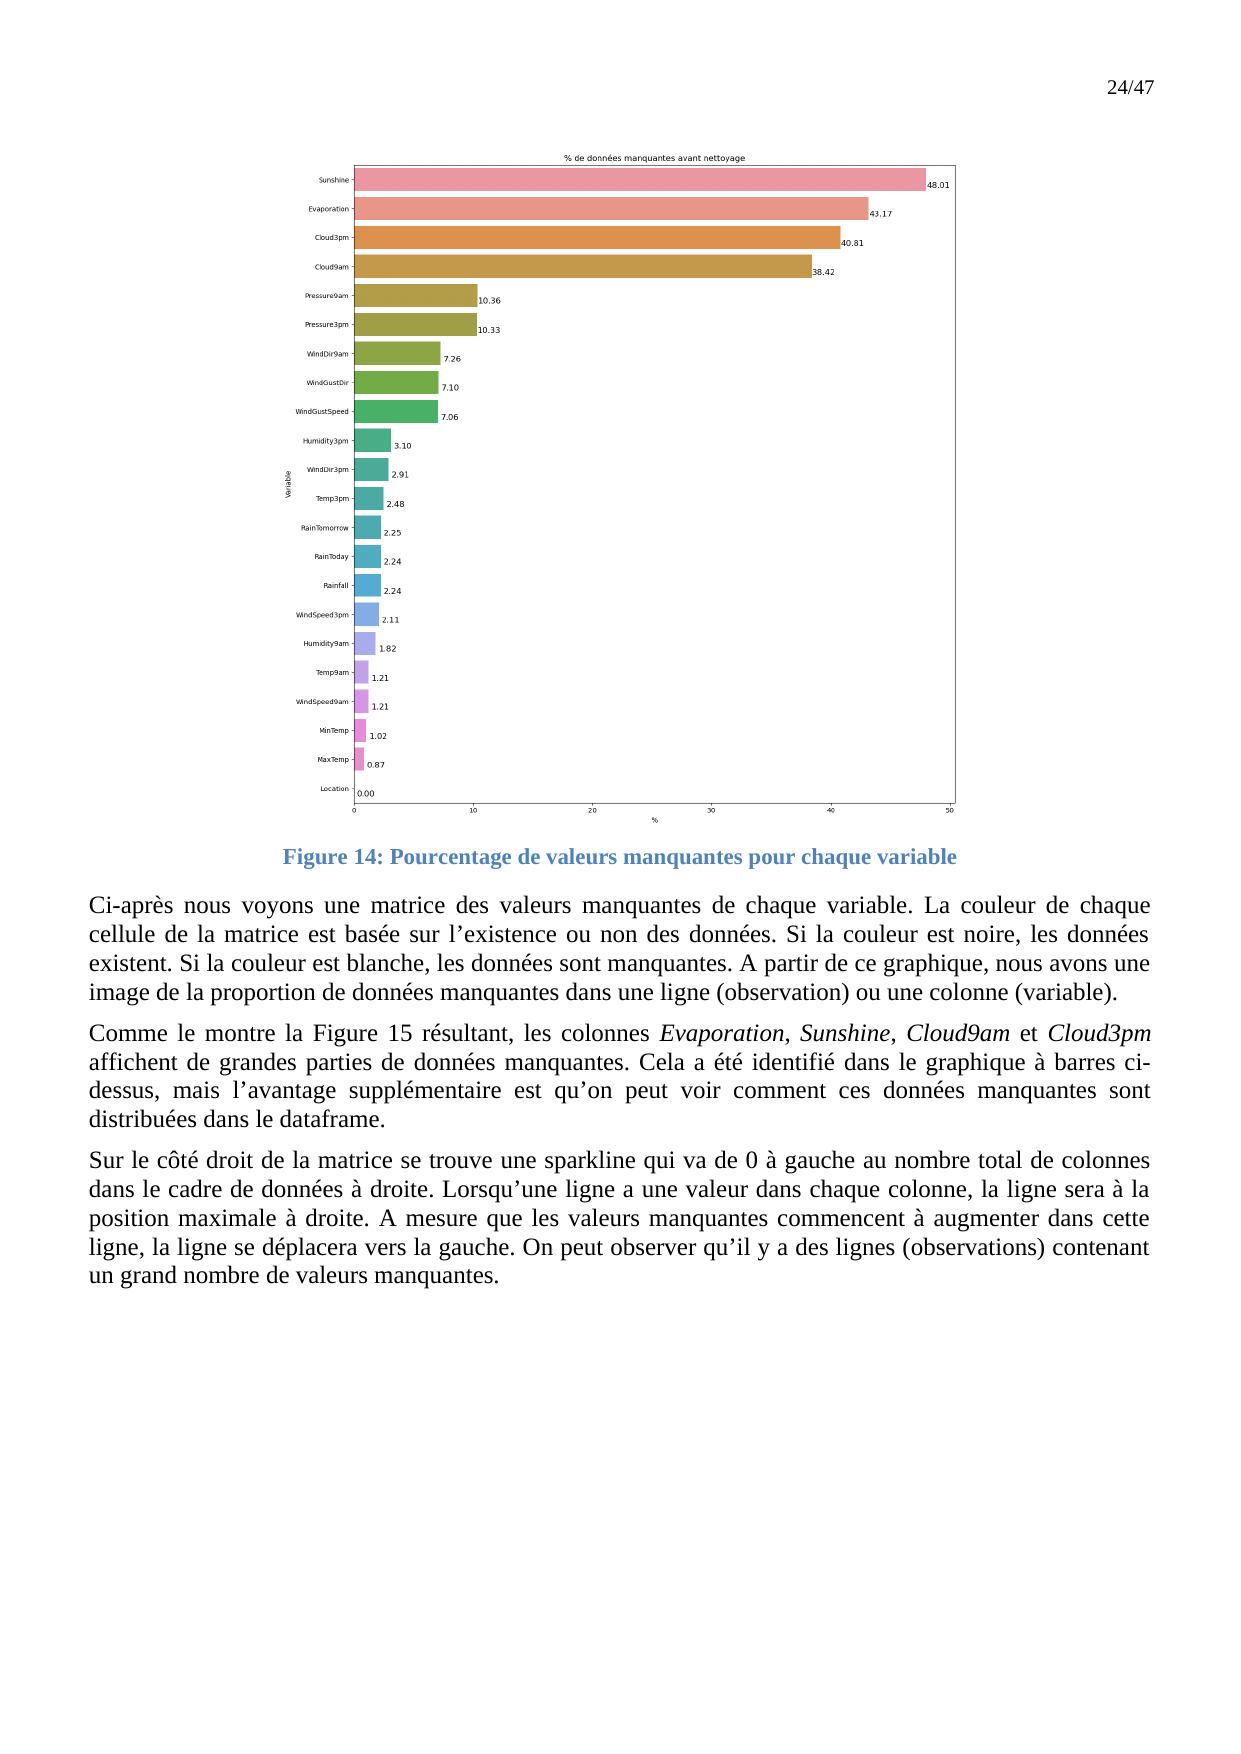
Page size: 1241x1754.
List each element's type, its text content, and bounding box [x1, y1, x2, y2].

text Comme le montre la Figure 15 résultant, les colonnes Evaporation, Sunshine, Cloud9am et Cloud3pm affichent de grandes parties de données manquantes. Cela a été identifié dans le graphique à barres ci-dessus, mais l’avantage supplémentaire est qu’on peut voir comment ces données manquantes sont distribuées dans le dataframe. [89, 1018, 1152, 1133]
picture [278, 147, 962, 831]
text Ci-après nous voyons une matrice des valeurs manquantes de chaque variable. La couleur de chaque cellule de la matrice est basée sur l’existence ou non des données. Si la couleur est noire, les données existent. Si la couleur est blanche, les données sont manquantes. A partir de ce graphique, nous avons une image de la proportion de données manquantes dans une ligne (observation) ou une colonne (variable). [89, 891, 1152, 1006]
text Sur le côté droit de la matrice se trouve une sparkline qui va de 0 à gauche au nombre total de colonnes dans le cadre de données à droite. Lorsqu’une ligne a une valeur dans chaque colonne, la ligne sera à la position maximale à droite. A mesure que les valeurs manquantes commencent à augmenter dans cette ligne, la ligne se déplacera vers la gauche. On peut observer qu’il y a des lignes (observations) contenant un grand nombre de valeurs manquantes. [89, 1146, 1152, 1289]
